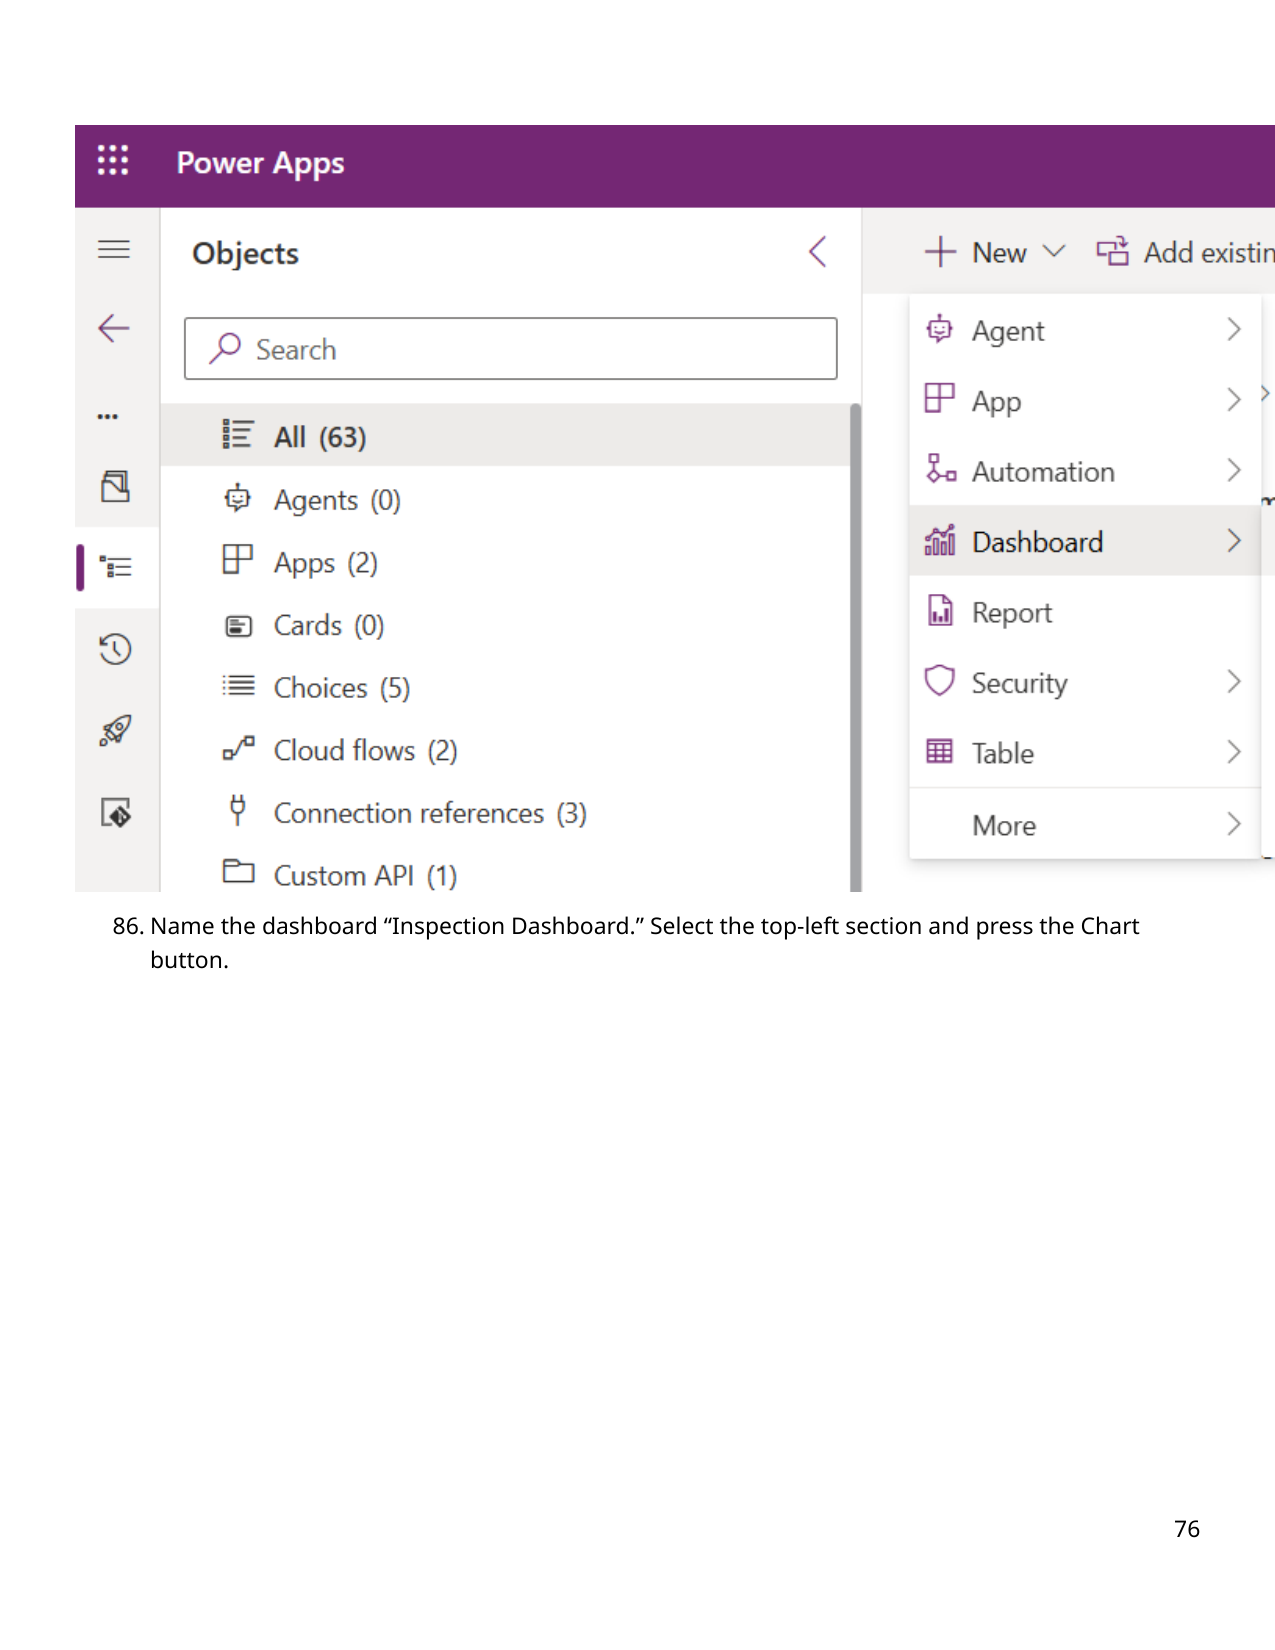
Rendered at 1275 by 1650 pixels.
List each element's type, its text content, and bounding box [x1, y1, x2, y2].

list Name the dashboard “Inspection Dashboard.” Select the top-left section and press the Chart button. [112, 910, 1200, 975]
picture [75, 125, 1275, 892]
